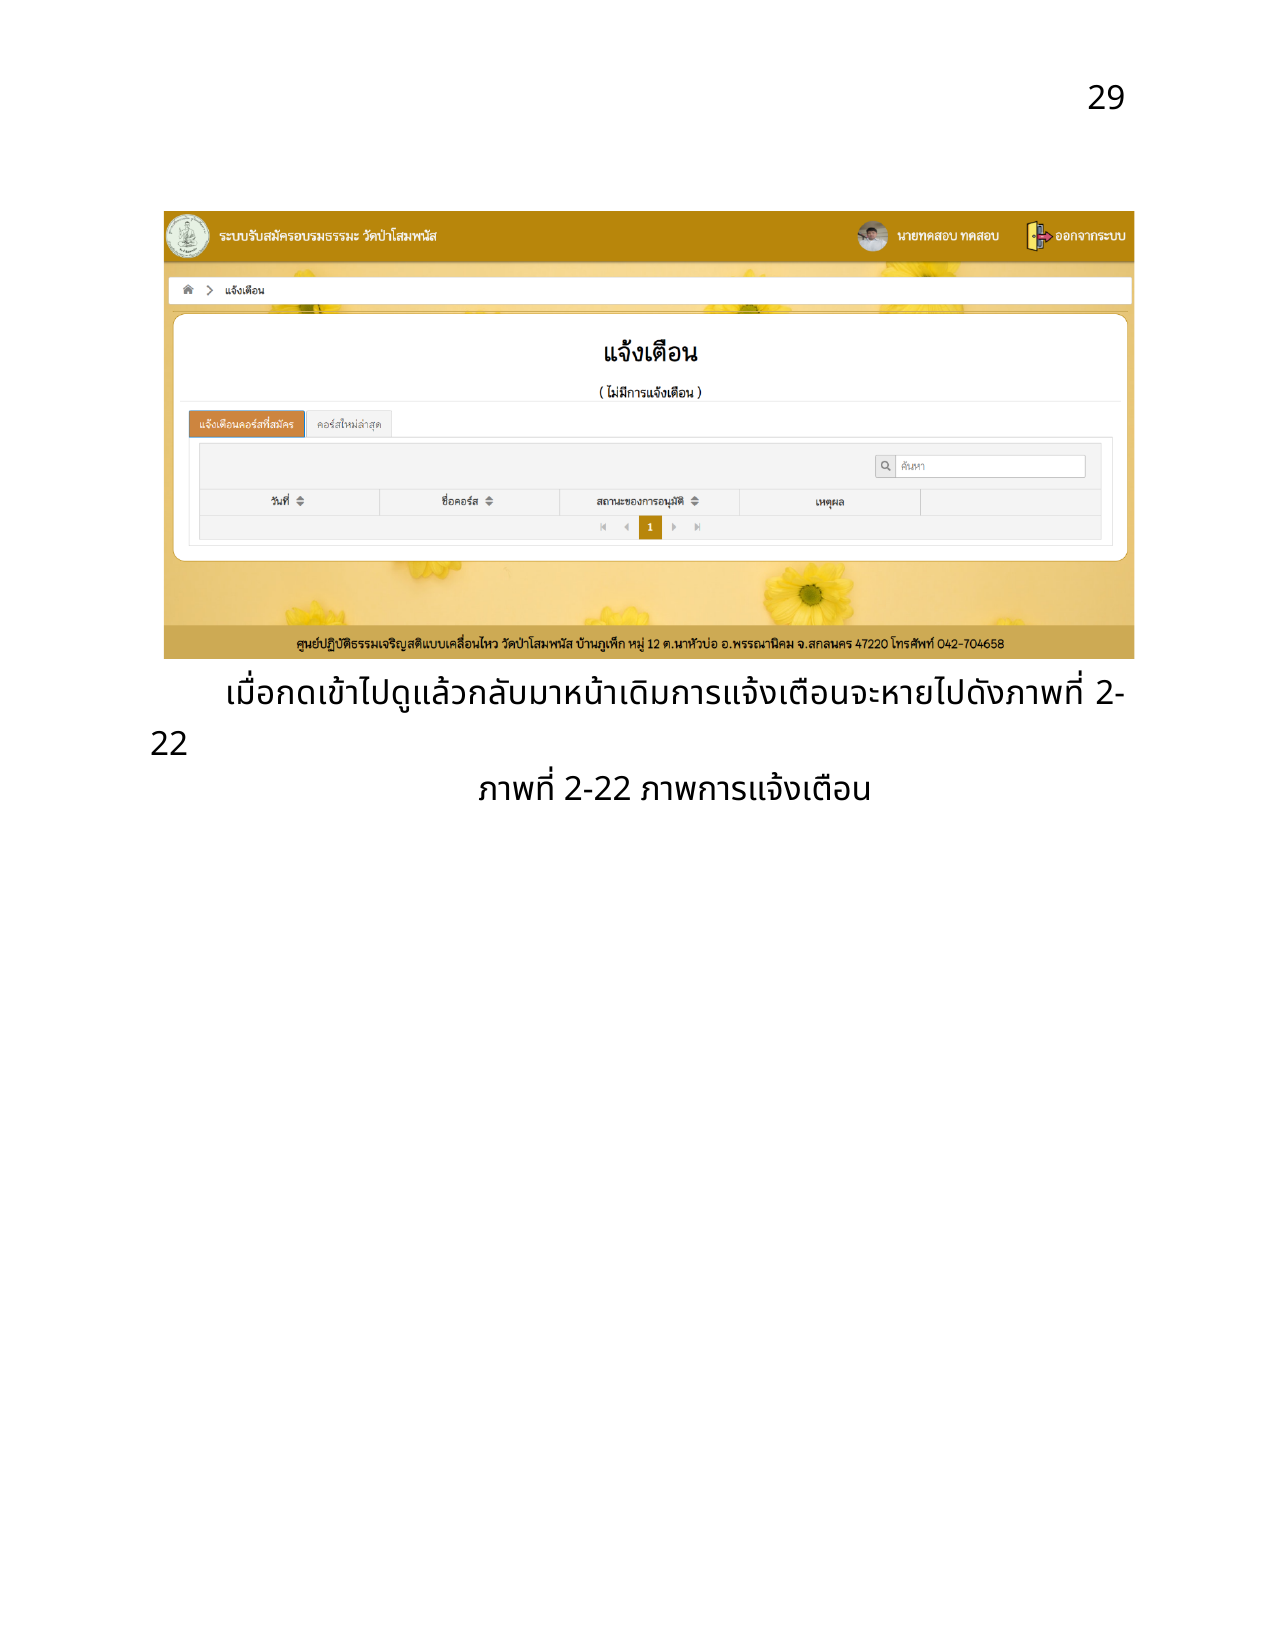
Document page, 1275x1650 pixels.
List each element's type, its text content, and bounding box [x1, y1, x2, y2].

picture [162, 211, 1134, 658]
text ภาพที่ 2-22 ภาพการแจ้งเตือน [150, 765, 1125, 815]
